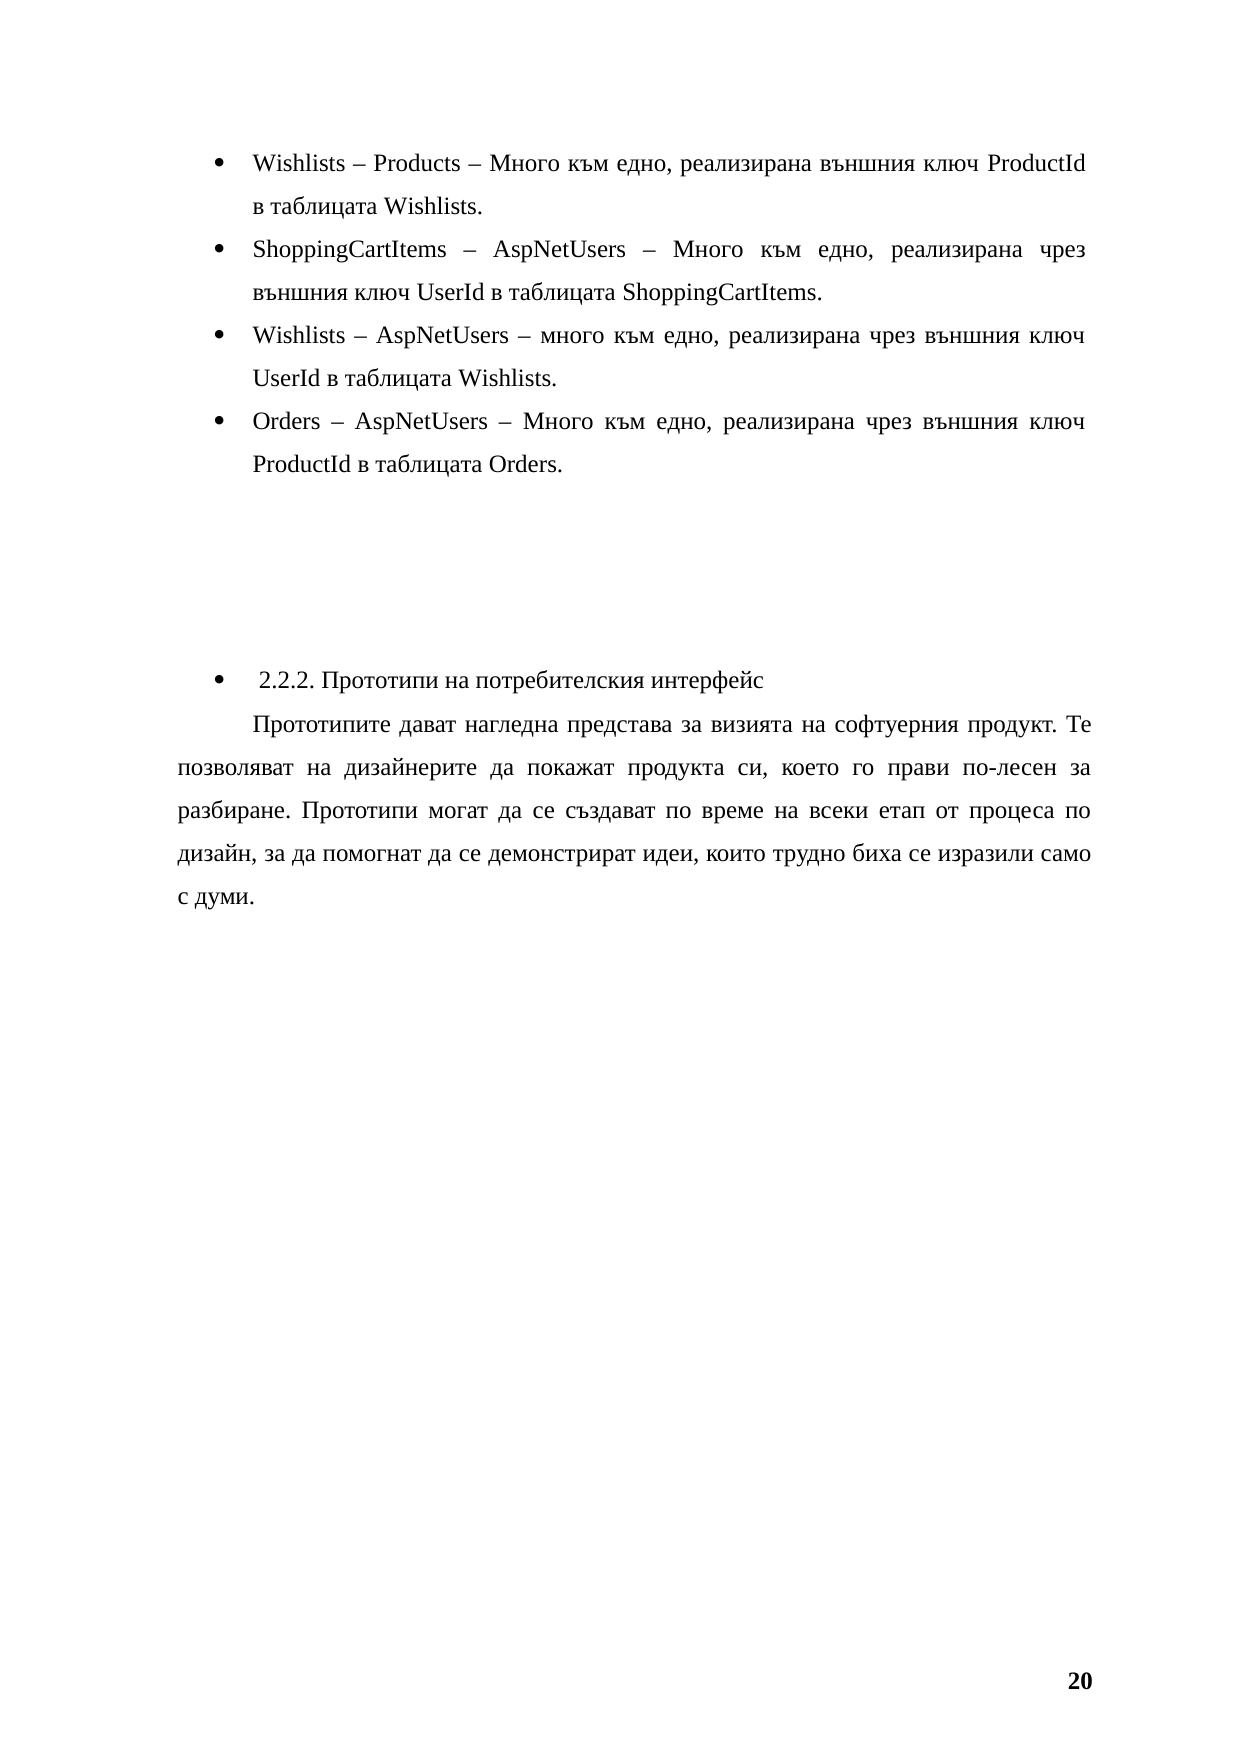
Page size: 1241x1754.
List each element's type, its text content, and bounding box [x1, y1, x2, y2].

list 2.2.2. Прототипи на потребителския интерфейс [215, 665, 1086, 694]
list Wishlists – Products – Много към едно, реализирана външния ключ ProductId в таблицата Wishlists. [215, 148, 1086, 219]
list Wishlists – AspNetUsers – много към едно, реализирана чрез външния ключ UserId в таблицата Wishlists. [215, 320, 1086, 392]
text Прототипите дават нагледна представа за визията на софтуерния продукт. Те позволяват на дизайнерите да покажат продукта си, което го прави по-лесен за разбиране. Прототипи могат да се създават по време на всеки етап от процеса по дизайн, за да помогнат да се демонстрират идеи, които трудно биха се изразили само с думи. [177, 709, 1092, 910]
list ShoppingCartItems – AspNetUsers – Много към едно, реализирана чрез външния ключ UserId в таблицата ShoppingCartItems. [215, 234, 1086, 306]
list Orders – AspNetUsers – Много към едно, реализирана чрез външния ключ ProductId в таблицата Orders. [215, 406, 1086, 478]
